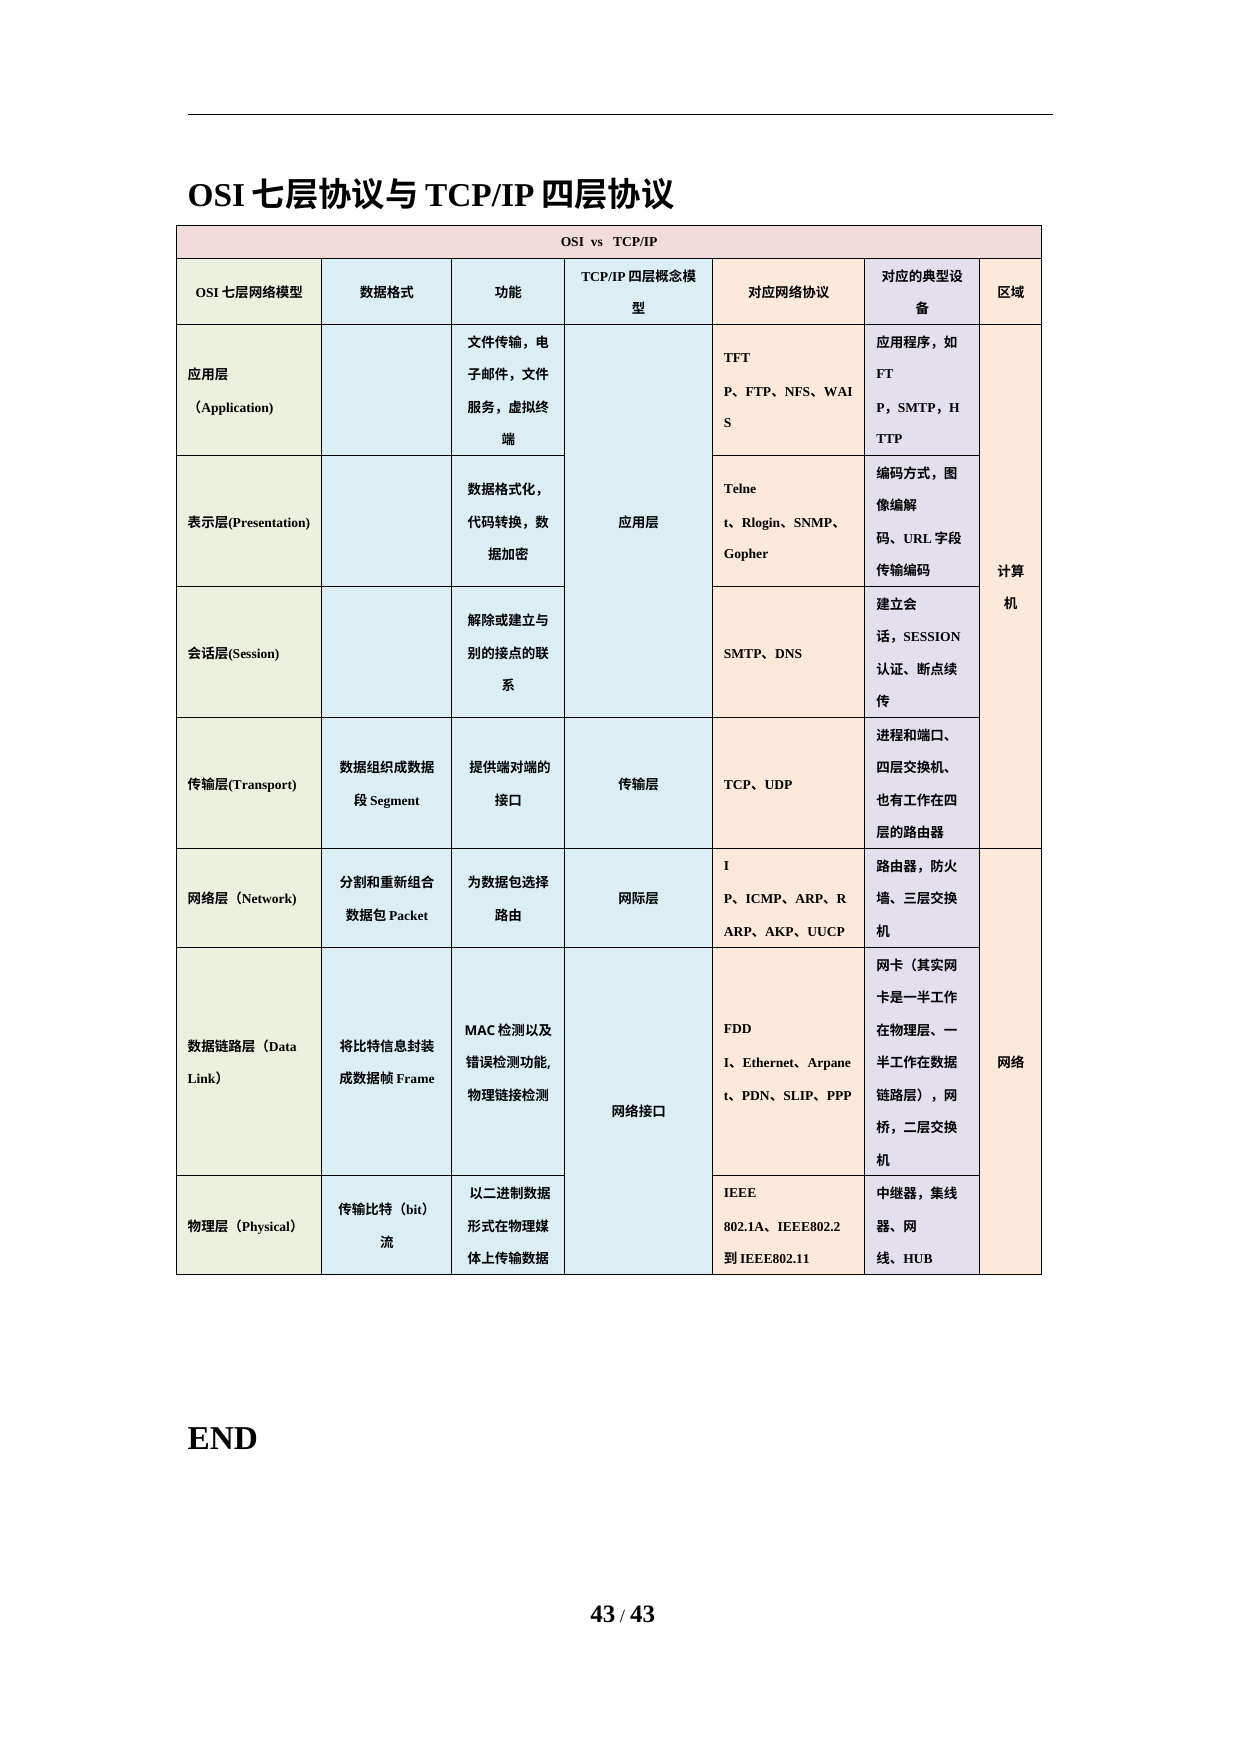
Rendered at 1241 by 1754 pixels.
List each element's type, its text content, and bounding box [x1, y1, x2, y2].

table_cell 网络 [980, 849, 1041, 1274]
table_cell MAC检测以及错误检测功能,物理链接检测 [452, 948, 564, 1175]
table_cell 数据链路层（Data Link） [177, 948, 321, 1175]
table_cell FDDI、Ethernet、Arpanet、PDN、SLIP、PPP [713, 948, 864, 1175]
table_cell 功能 [452, 259, 564, 324]
table_cell 网络接口 [565, 948, 712, 1274]
table_cell 应用层（Application) [177, 325, 321, 455]
table_cell 进程和端口、四层交换机、也有工作在四层的路由器 [865, 718, 979, 848]
table_cell 网际层 [565, 849, 712, 947]
table_cell 计算机 [980, 325, 1041, 848]
table_cell SMTP、DNS [713, 587, 864, 717]
table_cell 表示层(Presentation) [177, 456, 321, 586]
table_cell OSI七层网络模型 [177, 259, 321, 324]
subtitle END [187, 1405, 1053, 1470]
table_cell 网络层（Network) [177, 849, 321, 947]
table_cell 将比特信息封装成数据帧Frame [322, 948, 451, 1175]
table_cell [322, 456, 451, 586]
table_cell [322, 587, 451, 717]
table_cell 应用程序，如FTP，SMTP，HTTP [865, 325, 979, 455]
table_cell 编码方式，图像编解码、URL字段传输编码 [865, 456, 979, 586]
table_cell [322, 325, 451, 455]
table_cell 数据格式 [322, 259, 451, 324]
table_cell TFTP、FTP、NFS、WAIS [713, 325, 864, 455]
table_cell 建立会话，SESSION认证、断点续传 [865, 587, 979, 717]
table_header OSI vs TCP/IP [177, 226, 1041, 258]
table_cell 区域 [980, 259, 1041, 324]
table_cell 传输层(Transport) [177, 718, 321, 848]
table_cell 对应的典型设备 [865, 259, 979, 324]
table_cell 传输层 [565, 718, 712, 848]
table_cell 数据格式化，代码转换，数据加密 [452, 456, 564, 586]
table_cell 物理层（Physical） [177, 1176, 321, 1274]
table_cell 提供端对端的接口 [452, 718, 564, 848]
table_cell 文件传输，电子邮件，文件服务，虚拟终端 [452, 325, 564, 455]
table_cell 应用层 [565, 325, 712, 717]
table_cell 数据组织成数据段Segment [322, 718, 451, 848]
table_cell 以二进制数据形式在物理媒体上传输数据 [452, 1176, 564, 1274]
table_cell 网卡（其实网卡是一半工作在物理层、一半工作在数据链路层），网桥，二层交换机 [865, 948, 979, 1175]
table_cell 中继器，集线器、网线、HUB [865, 1176, 979, 1274]
table_cell IEEE 802.1A、IEEE802.2到IEEE802.11 [713, 1176, 864, 1274]
subtitle OSI七层协议与TCP/IP四层协议 [187, 159, 1053, 224]
table_cell 对应网络协议 [713, 259, 864, 324]
table_cell TCP/IP四层概念模型 [565, 259, 712, 324]
table_cell 会话层(Session) [177, 587, 321, 717]
table_cell 传输比特（bit）流 [322, 1176, 451, 1274]
table_cell 分割和重新组合数据包Packet [322, 849, 451, 947]
table_cell IP、ICMP、ARP、RARP、AKP、UUCP [713, 849, 864, 947]
table_cell Telnet、Rlogin、SNMP、Gopher [713, 456, 864, 586]
table_cell TCP、UDP [713, 718, 864, 848]
table_cell 解除或建立与别的接点的联系 [452, 587, 564, 717]
table_cell 为数据包选择路由 [452, 849, 564, 947]
table_cell 路由器，防火墙、三层交换机 [865, 849, 979, 947]
